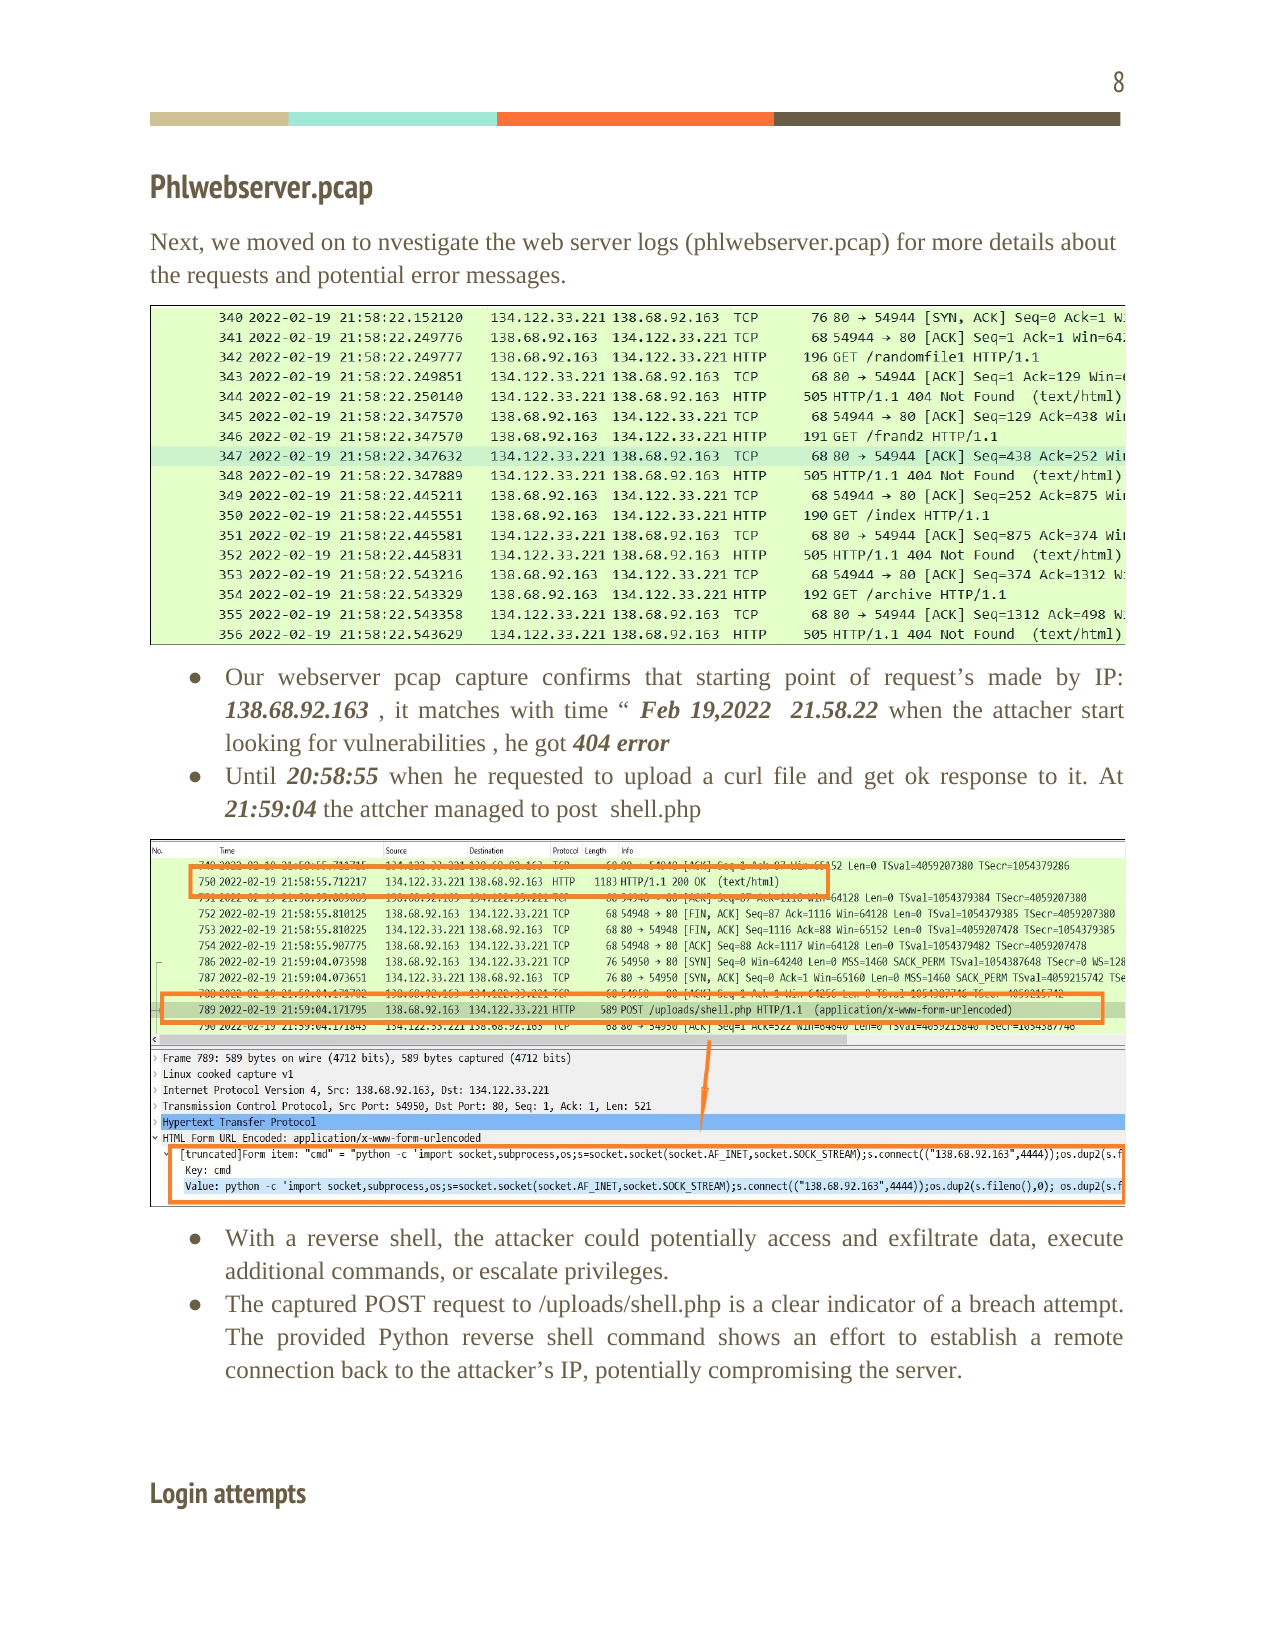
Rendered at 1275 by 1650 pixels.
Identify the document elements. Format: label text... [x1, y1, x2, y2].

picture [150, 839, 1125, 1207]
picture [150, 305, 1125, 645]
subtitle Phlwebserver.pcap [150, 165, 1125, 208]
subtitle Login attempts [150, 1473, 1125, 1511]
list Our webserver pcap capture confirms that starting point of request’s made by IP: 138.68.92.163 , it matches with time “ Feb 19,2022 21.58.22 when the attacher start looking for vulnerabilities , he got 404 error [187, 662, 1125, 757]
text Next, we moved on to nvestigate the web server logs (phlwebserver.pcap) for more details about the requests and potential error messages. [150, 227, 1125, 289]
list Until 20:58:55 when he requested to upload a curl file and get ok response to it. At 21:59:04 the attcher managed to post shell.php [187, 761, 1125, 823]
picture [150, 112, 1121, 126]
list The captured POST request to /uploads/shell.php is a clear indicator of a breach attempt. The provided Python reverse shell command shows an effort to establish a remote connection back to the attacker’s IP, potentially compromising the server. [187, 1289, 1125, 1384]
list With a reverse shell, the attacker could potentially access and exfiltrate data, execute additional commands, or escalate privileges. [187, 1223, 1125, 1285]
